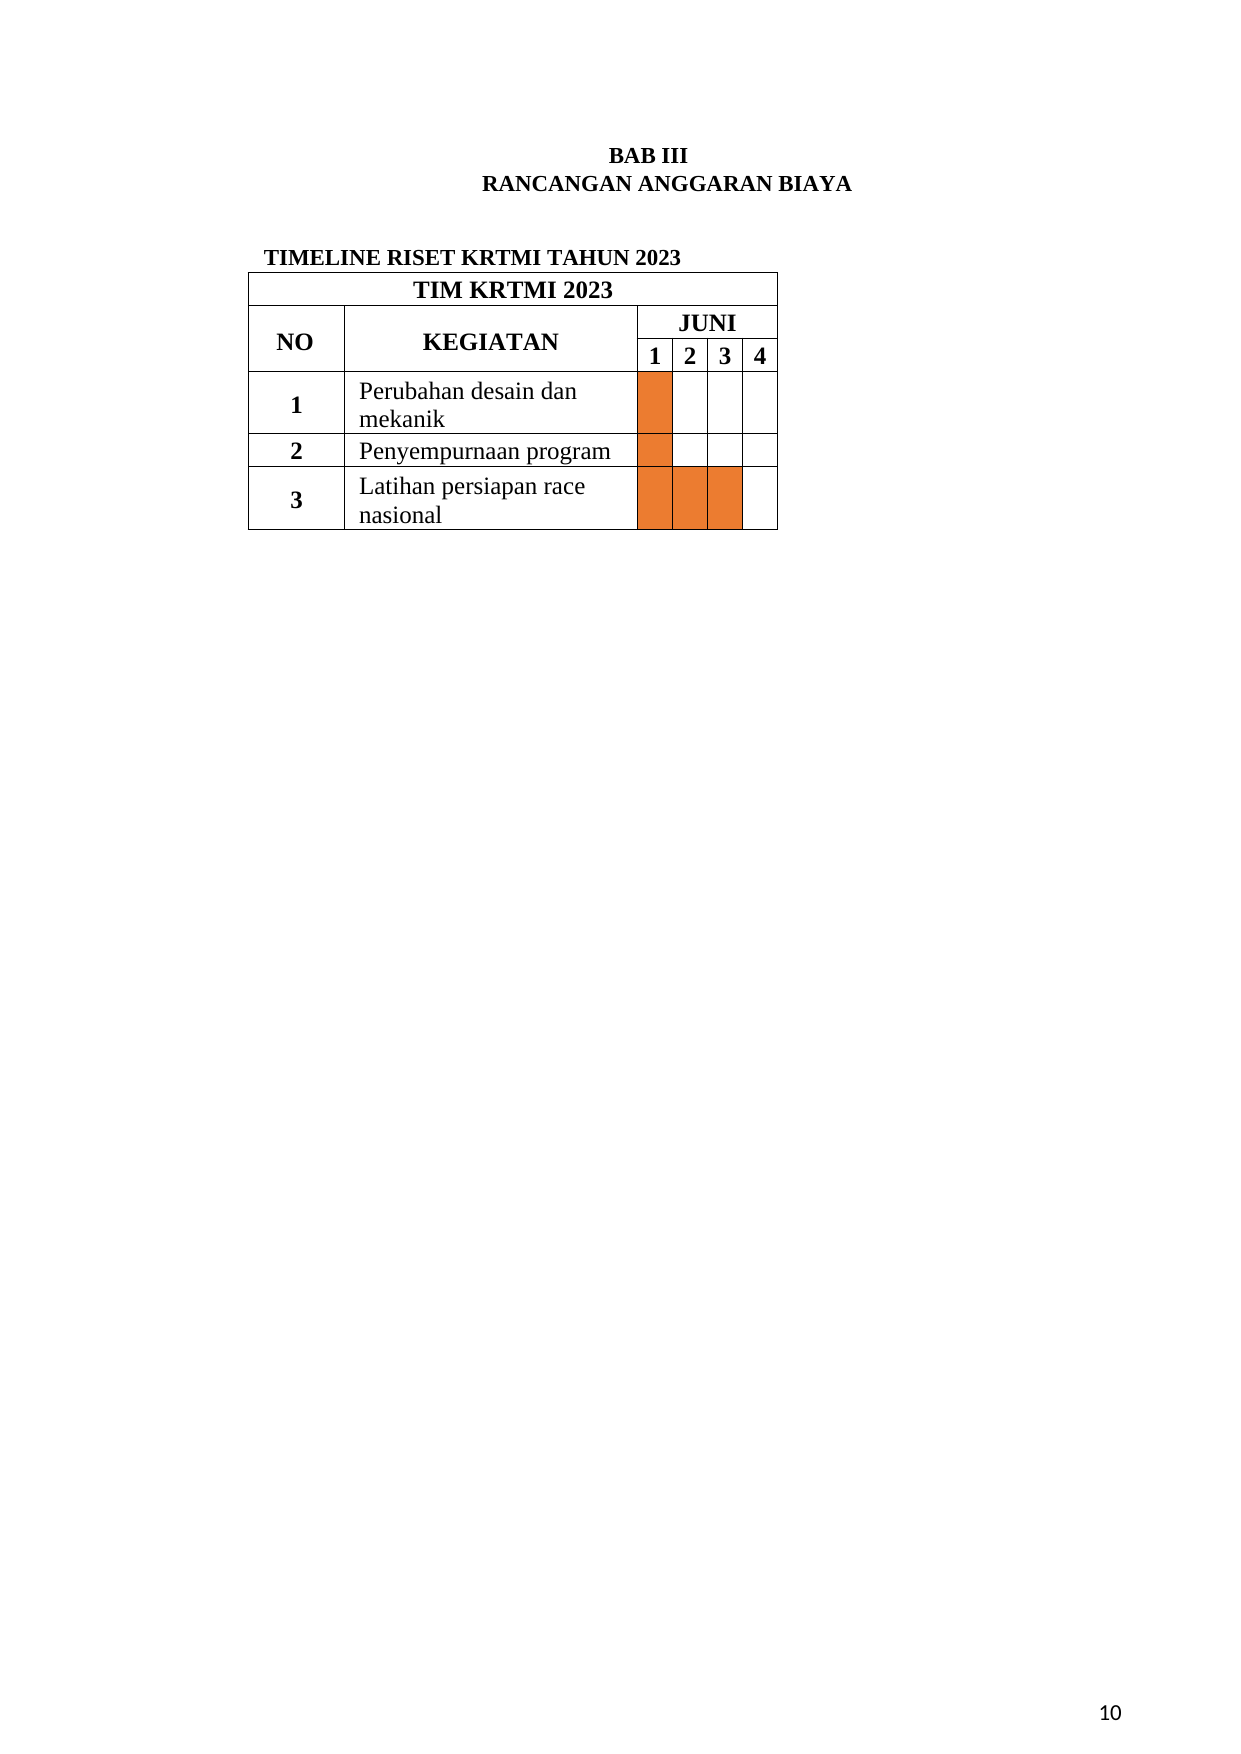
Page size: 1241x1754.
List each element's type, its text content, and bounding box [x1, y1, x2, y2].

text TIMELINE RISET KRTMI TAHUN 2023 [175, 244, 1121, 270]
table_cell [638, 467, 672, 529]
table_cell [743, 467, 777, 529]
table_cell [743, 434, 777, 466]
table_cell [673, 372, 707, 433]
table_cell [708, 372, 742, 433]
table_cell JUNI [638, 306, 777, 338]
table_cell 2 [249, 434, 344, 466]
table_cell Penyempurnaan program [345, 434, 637, 466]
subtitle BAB III [175, 142, 1121, 168]
table_cell 3 [249, 467, 344, 529]
table_cell [673, 434, 707, 466]
table_cell 3 [708, 339, 742, 371]
table_cell 4 [743, 339, 777, 371]
table_header TIM KRTMI 2023 [249, 273, 777, 305]
table_cell [673, 467, 707, 529]
table_cell 1 [249, 372, 344, 433]
table_cell [638, 434, 672, 466]
table_cell [708, 467, 742, 529]
table_cell 1 [638, 339, 672, 371]
table_cell [708, 434, 742, 466]
subtitle RANCANGAN ANGGARAN BIAYA [212, 170, 1121, 196]
table_cell KEGIATAN [345, 306, 637, 371]
table_cell [638, 372, 672, 433]
table_cell Perubahan desain dan mekanik [345, 372, 637, 433]
table_cell Latihan persiapan race nasional [345, 467, 637, 529]
table_cell [743, 372, 777, 433]
table_cell 2 [673, 339, 707, 371]
table_cell NO [249, 306, 344, 371]
